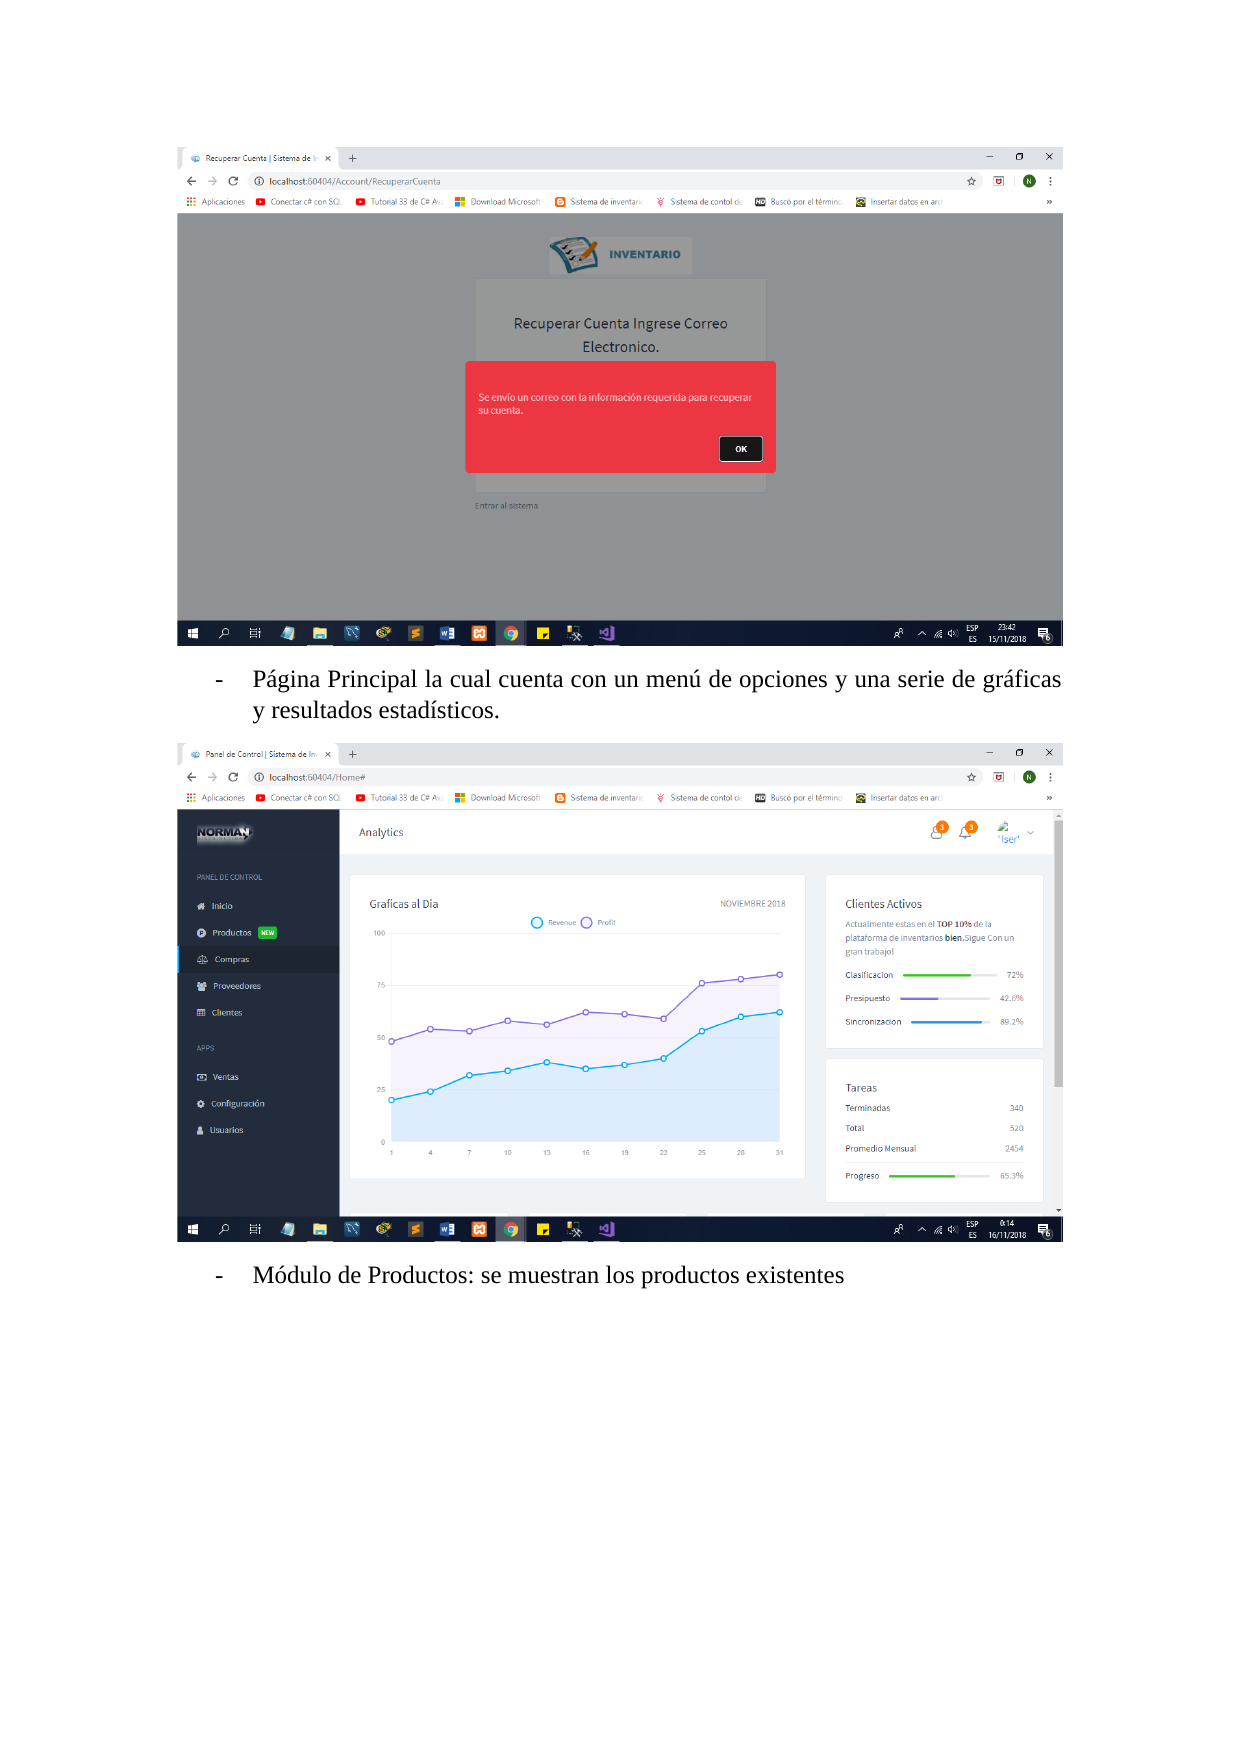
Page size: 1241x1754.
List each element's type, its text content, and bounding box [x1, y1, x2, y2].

picture [177, 147, 1063, 646]
picture [177, 743, 1063, 1242]
list Módulo de Productos: se muestran los productos existentes [215, 1260, 1063, 1289]
list Página Principal la cual cuenta con un menú de opciones y una serie de gráficas y resultados estadísticos. [215, 664, 1063, 724]
